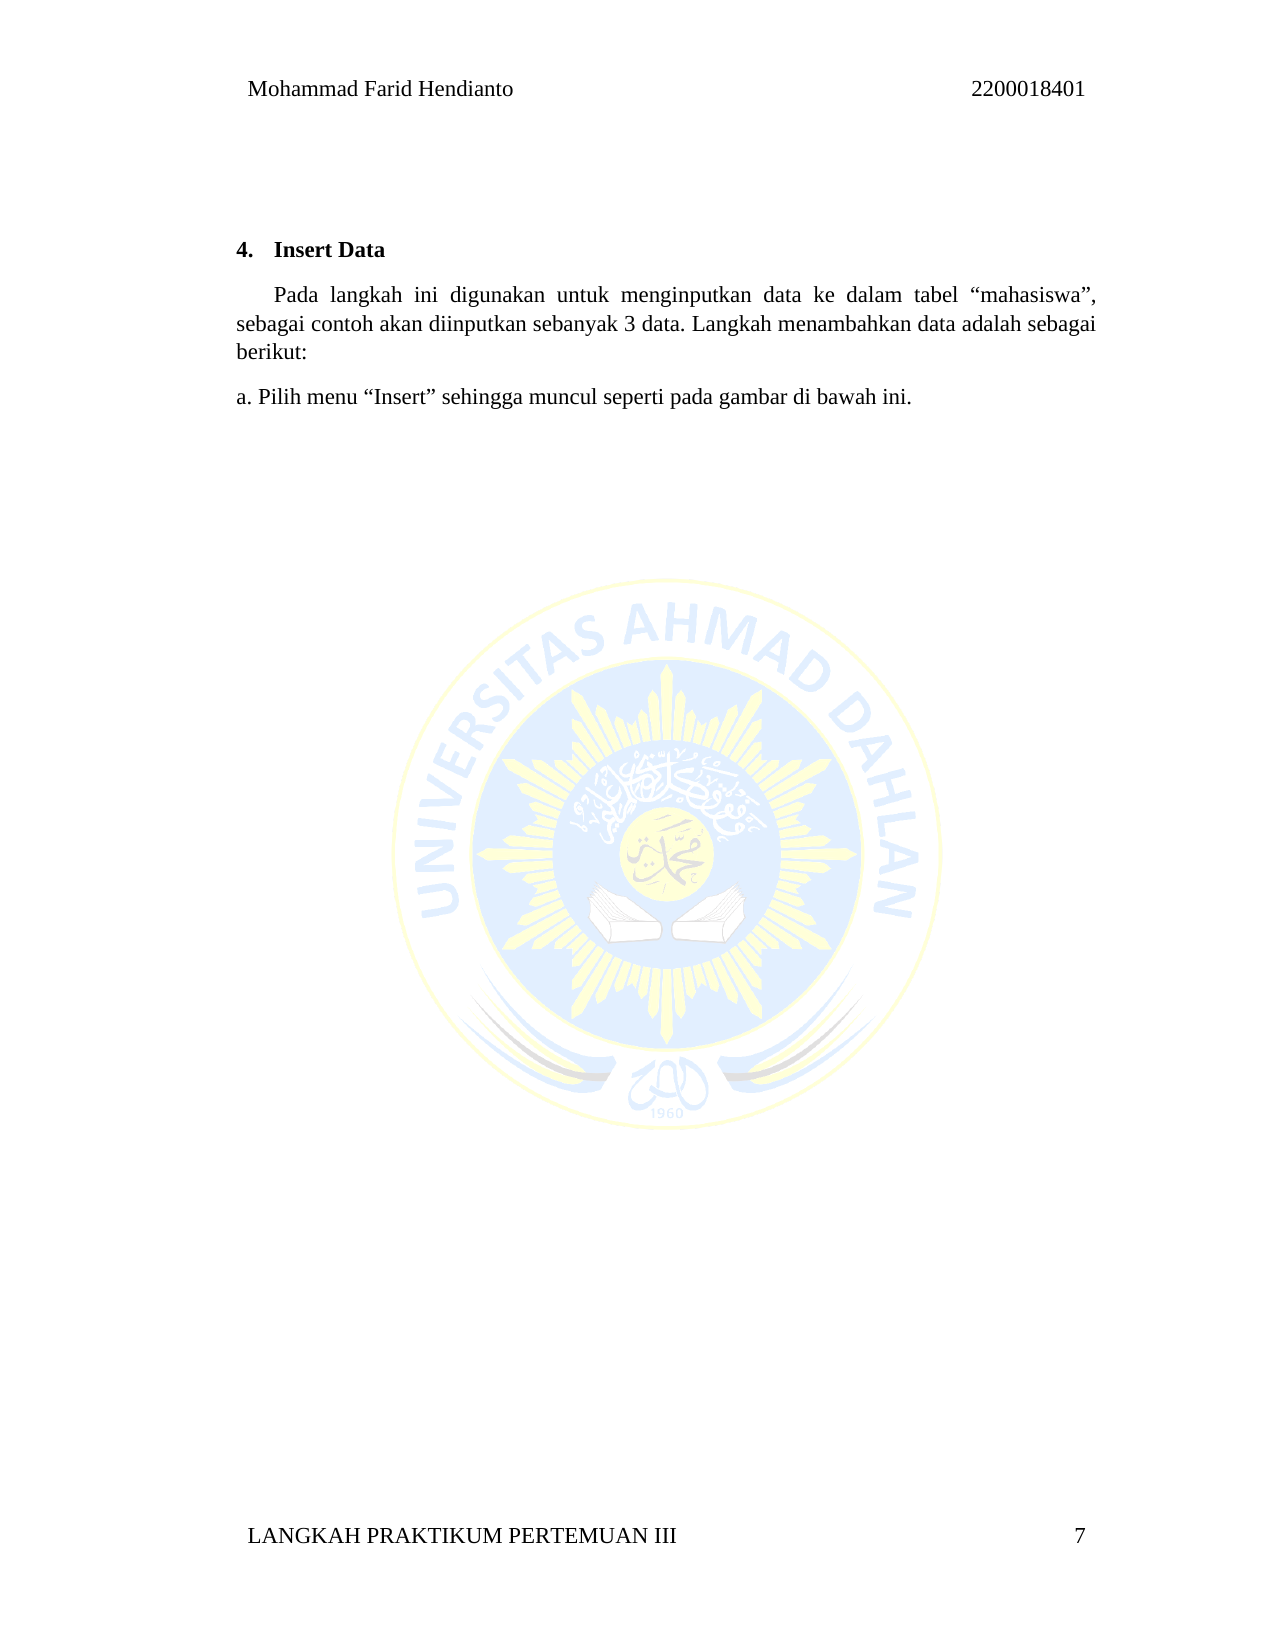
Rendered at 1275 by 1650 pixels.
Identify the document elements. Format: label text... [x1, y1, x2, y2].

text a. Pilih menu “Insert” sehingga muncul seperti pada gambar di bawah ini. [236, 383, 1098, 410]
text Pada langkah ini digunakan untuk menginputkan data ke dalam tabel “mahasiswa”, sebagai contoh akan diinputkan sebanyak 3 data. Langkah menambahkan data adalah sebagai berikut: [236, 281, 1098, 364]
list Insert Data [236, 236, 1098, 263]
